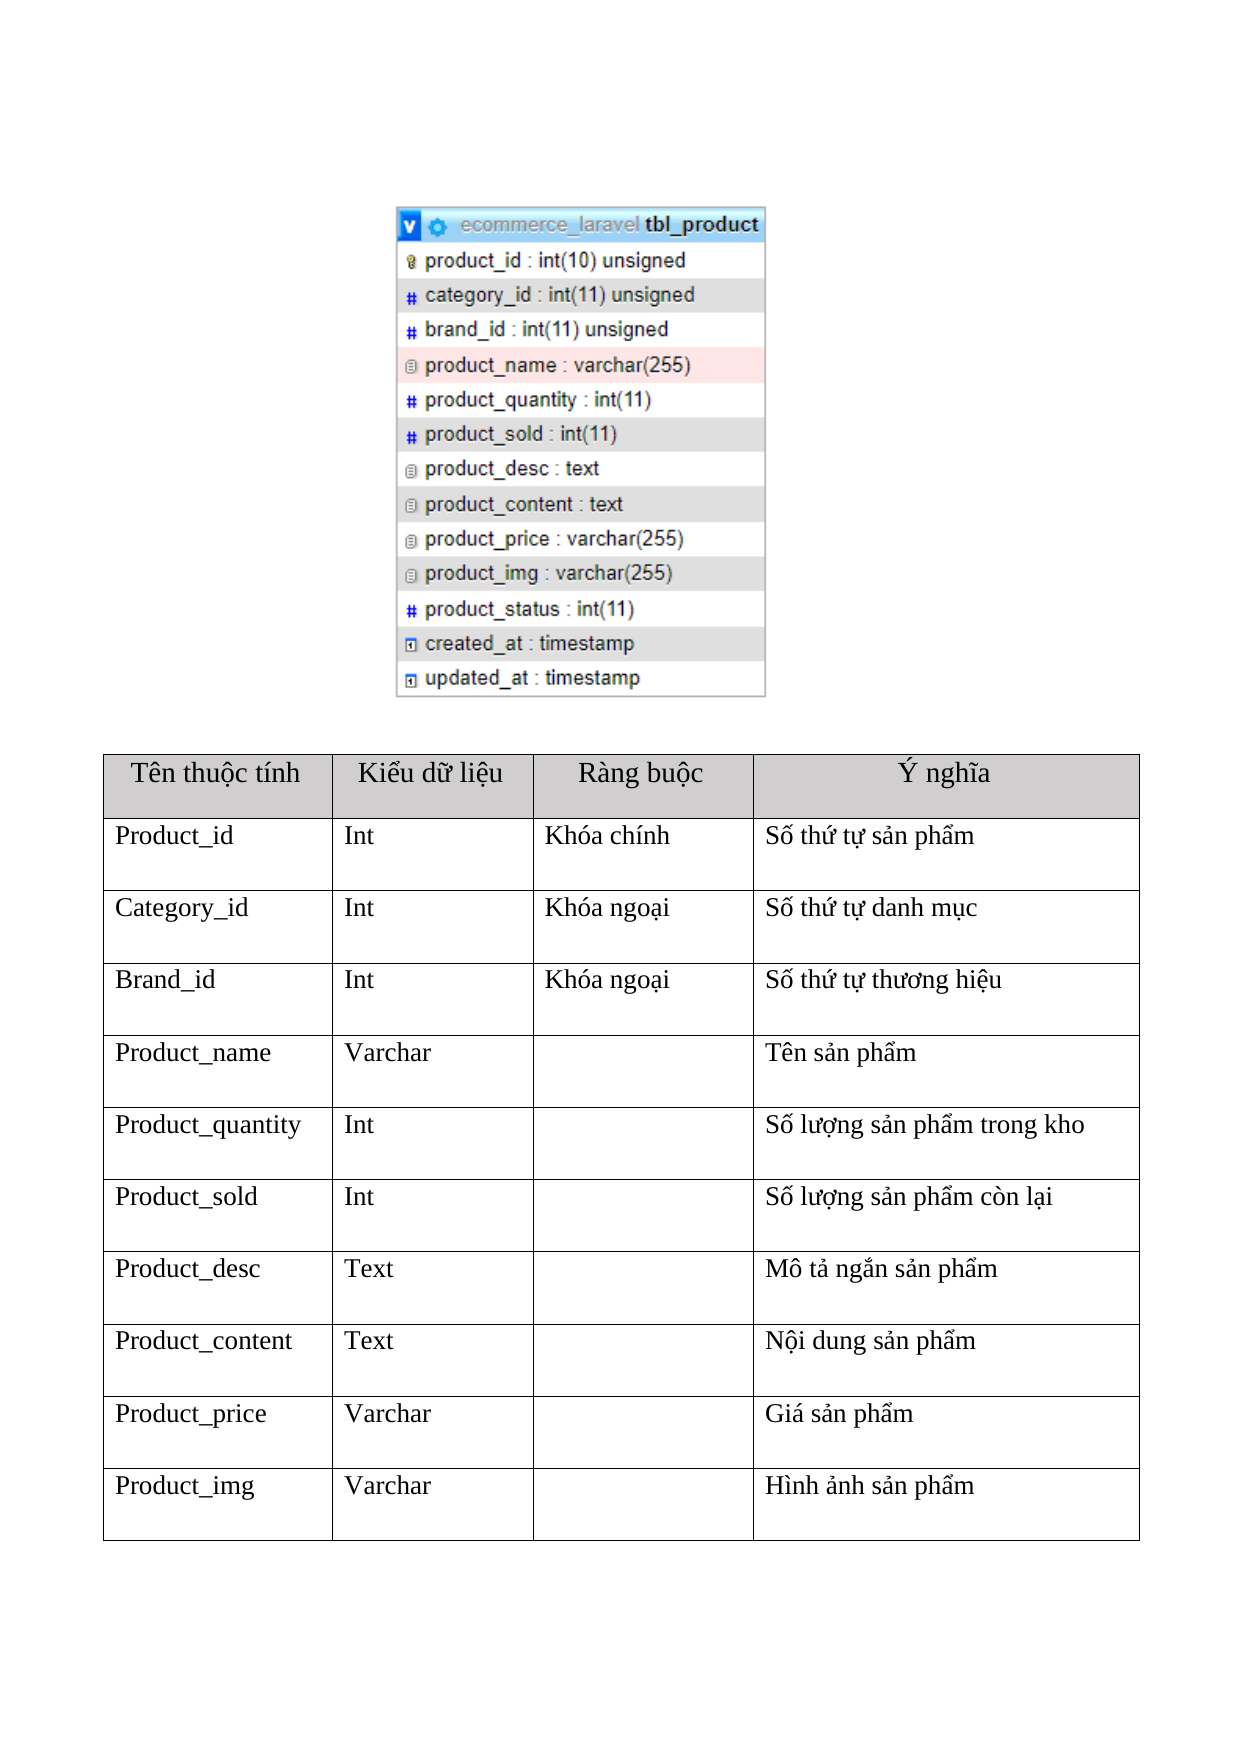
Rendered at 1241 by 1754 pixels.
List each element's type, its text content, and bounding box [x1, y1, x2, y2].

table_cell Product_desc [104, 1252, 332, 1323]
table_cell [534, 1252, 753, 1323]
table_cell Giá sản phẩm [754, 1397, 1139, 1468]
table_cell Product_sold [104, 1180, 332, 1251]
table_cell Khóa ngoại [534, 891, 753, 962]
table_cell Product_img [104, 1469, 332, 1540]
table_cell Text [333, 1325, 533, 1396]
table_cell Int [333, 964, 533, 1035]
table_cell Hình ảnh sản phẩm [754, 1469, 1139, 1540]
table_cell [534, 1469, 753, 1540]
table_cell Số lượng sản phẩm trong kho [754, 1108, 1139, 1179]
table_header Ràng buộc [534, 755, 753, 818]
table_cell Varchar [333, 1397, 533, 1468]
table_cell Text [333, 1252, 533, 1323]
table_cell Mô tả ngắn sản phẩm [754, 1252, 1139, 1323]
table_cell Số thứ tự danh mục [754, 891, 1139, 962]
table_cell [534, 1180, 753, 1251]
table_cell Tên sản phẩm [754, 1036, 1139, 1107]
table_cell Int [333, 1180, 533, 1251]
table_cell Int [333, 819, 533, 890]
table_header Ý nghĩa [754, 755, 1139, 818]
table_cell Khóa chính [534, 819, 753, 890]
table_cell Int [333, 891, 533, 962]
table_cell Số thứ tự sản phẩm [754, 819, 1139, 890]
picture [354, 177, 807, 724]
table_cell Varchar [333, 1036, 533, 1107]
table_cell Product_content [104, 1325, 332, 1396]
table_cell [534, 1325, 753, 1396]
table_header Kiểu dữ liệu [333, 755, 533, 818]
table_cell Product_quantity [104, 1108, 332, 1179]
table_cell Khóa ngoại [534, 964, 753, 1035]
table_cell Category_id [104, 891, 332, 962]
table_cell Varchar [333, 1469, 533, 1540]
table_cell [534, 1108, 753, 1179]
table_cell Product_id [104, 819, 332, 890]
table_cell [534, 1397, 753, 1468]
table_cell Số lượng sản phẩm còn lại [754, 1180, 1139, 1251]
table_cell Int [333, 1108, 533, 1179]
table_cell Nội dung sản phẩm [754, 1325, 1139, 1396]
table_cell Product_name [104, 1036, 332, 1107]
table_cell Brand_id [104, 964, 332, 1035]
table_cell Số thứ tự thương hiệu [754, 964, 1139, 1035]
table_cell Product_price [104, 1397, 332, 1468]
table_header Tên thuộc tính [104, 755, 332, 818]
table_cell [534, 1036, 753, 1107]
